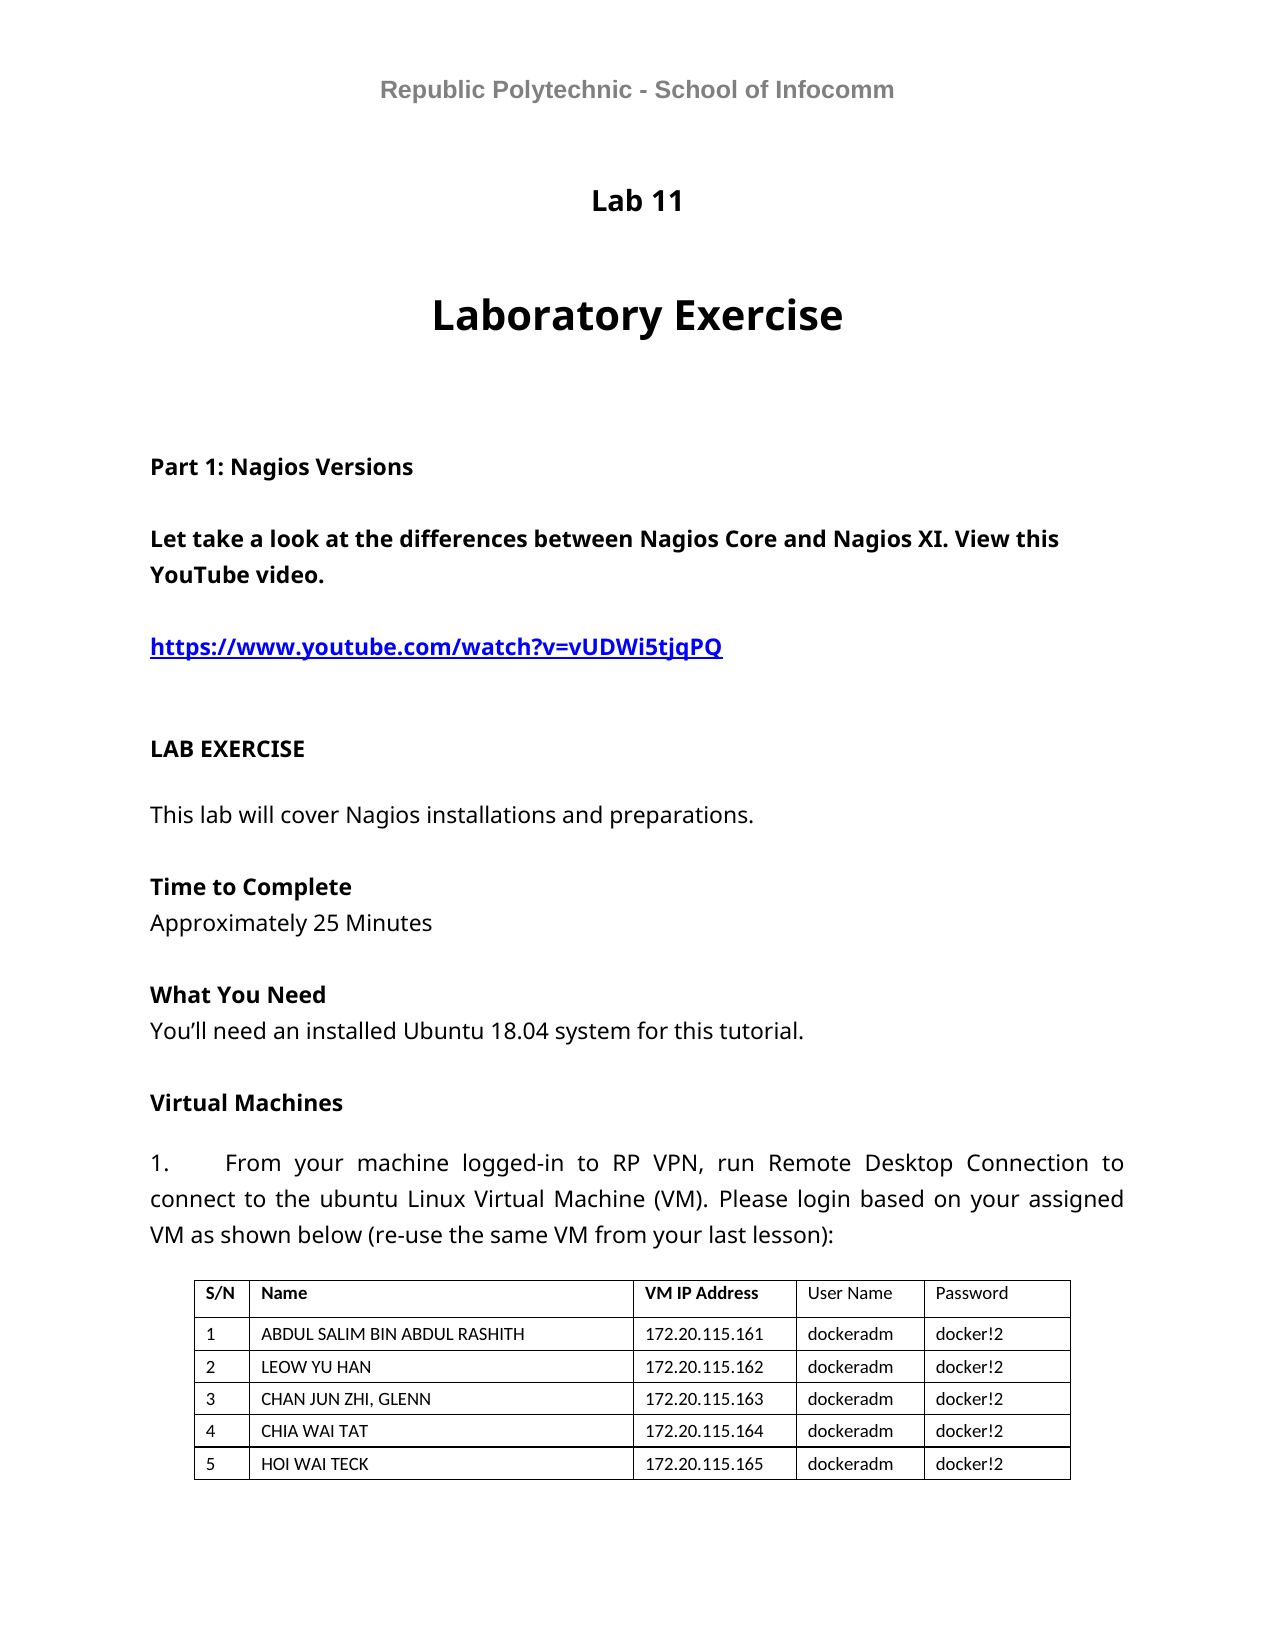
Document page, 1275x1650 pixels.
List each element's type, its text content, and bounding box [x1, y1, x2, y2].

table_cell dockeradm [797, 1448, 924, 1479]
text LAB EXERCISE [150, 733, 1125, 764]
table_cell CHIA WAI TAT [250, 1415, 633, 1446]
table_cell dockeradm [797, 1318, 924, 1349]
table_cell 5 [195, 1448, 249, 1479]
table_cell 172.20.115.161 [634, 1318, 796, 1349]
table_cell dockeradm [797, 1415, 924, 1446]
table_cell 4 [195, 1415, 249, 1446]
table_cell docker!2 [925, 1318, 1070, 1349]
text Lab 11 [150, 180, 1125, 220]
table_cell 172.20.115.164 [634, 1415, 796, 1446]
text https://www.youtube.com/watch?v=vUDWi5tjqPQ [150, 631, 1125, 662]
text Let take a look at the differences between Nagios Core and Nagios XI. View this YouTube video. [150, 523, 1125, 590]
text Part 1: Nagios Versions [150, 451, 1125, 482]
table_cell docker!2 [925, 1383, 1070, 1414]
table_cell docker!2 [925, 1448, 1070, 1479]
text You’ll need an installed Ubuntu 18.04 system for this tutorial. [150, 1014, 1125, 1046]
table_cell CHAN JUN ZHI, GLENN [250, 1383, 633, 1414]
table_cell 3 [195, 1383, 249, 1414]
table_cell 172.20.115.162 [634, 1351, 796, 1382]
table_cell 172.20.115.165 [634, 1448, 796, 1479]
table_cell HOI WAI TECK [250, 1448, 633, 1479]
text Time to Complete [150, 871, 1125, 902]
text What You Need [150, 979, 1125, 1010]
table_header VM IP Address [634, 1281, 796, 1317]
table_cell docker!2 [925, 1351, 1070, 1382]
table_cell LEOW YU HAN [250, 1351, 633, 1382]
text Approximately 25 Minutes [150, 907, 1125, 938]
table_cell docker!2 [925, 1415, 1070, 1446]
text 1. From your machine logged-in to RP VPN, run Remote Desktop Connection to connect to the ubuntu Linux Virtual Machine (VM). Please login based on your assigned VM as shown below (re-use the same VM from your last lesson): [150, 1147, 1125, 1251]
table_header Name [250, 1281, 633, 1317]
table_cell ABDUL SALIM BIN ABDUL RASHITH [250, 1318, 633, 1349]
table_cell dockeradm [797, 1383, 924, 1414]
text Virtual Machines [150, 1086, 1125, 1118]
table_cell 1 [195, 1318, 249, 1349]
table_cell 172.20.115.163 [634, 1383, 796, 1414]
text This lab will cover Nagios installations and preparations. [150, 799, 1125, 830]
table_header Password [925, 1281, 1070, 1317]
table_cell 2 [195, 1351, 249, 1382]
text Laboratory Exercise [150, 286, 1125, 343]
table_header S/N [195, 1281, 249, 1317]
table_header User Name [797, 1281, 924, 1317]
table_cell dockeradm [797, 1351, 924, 1382]
